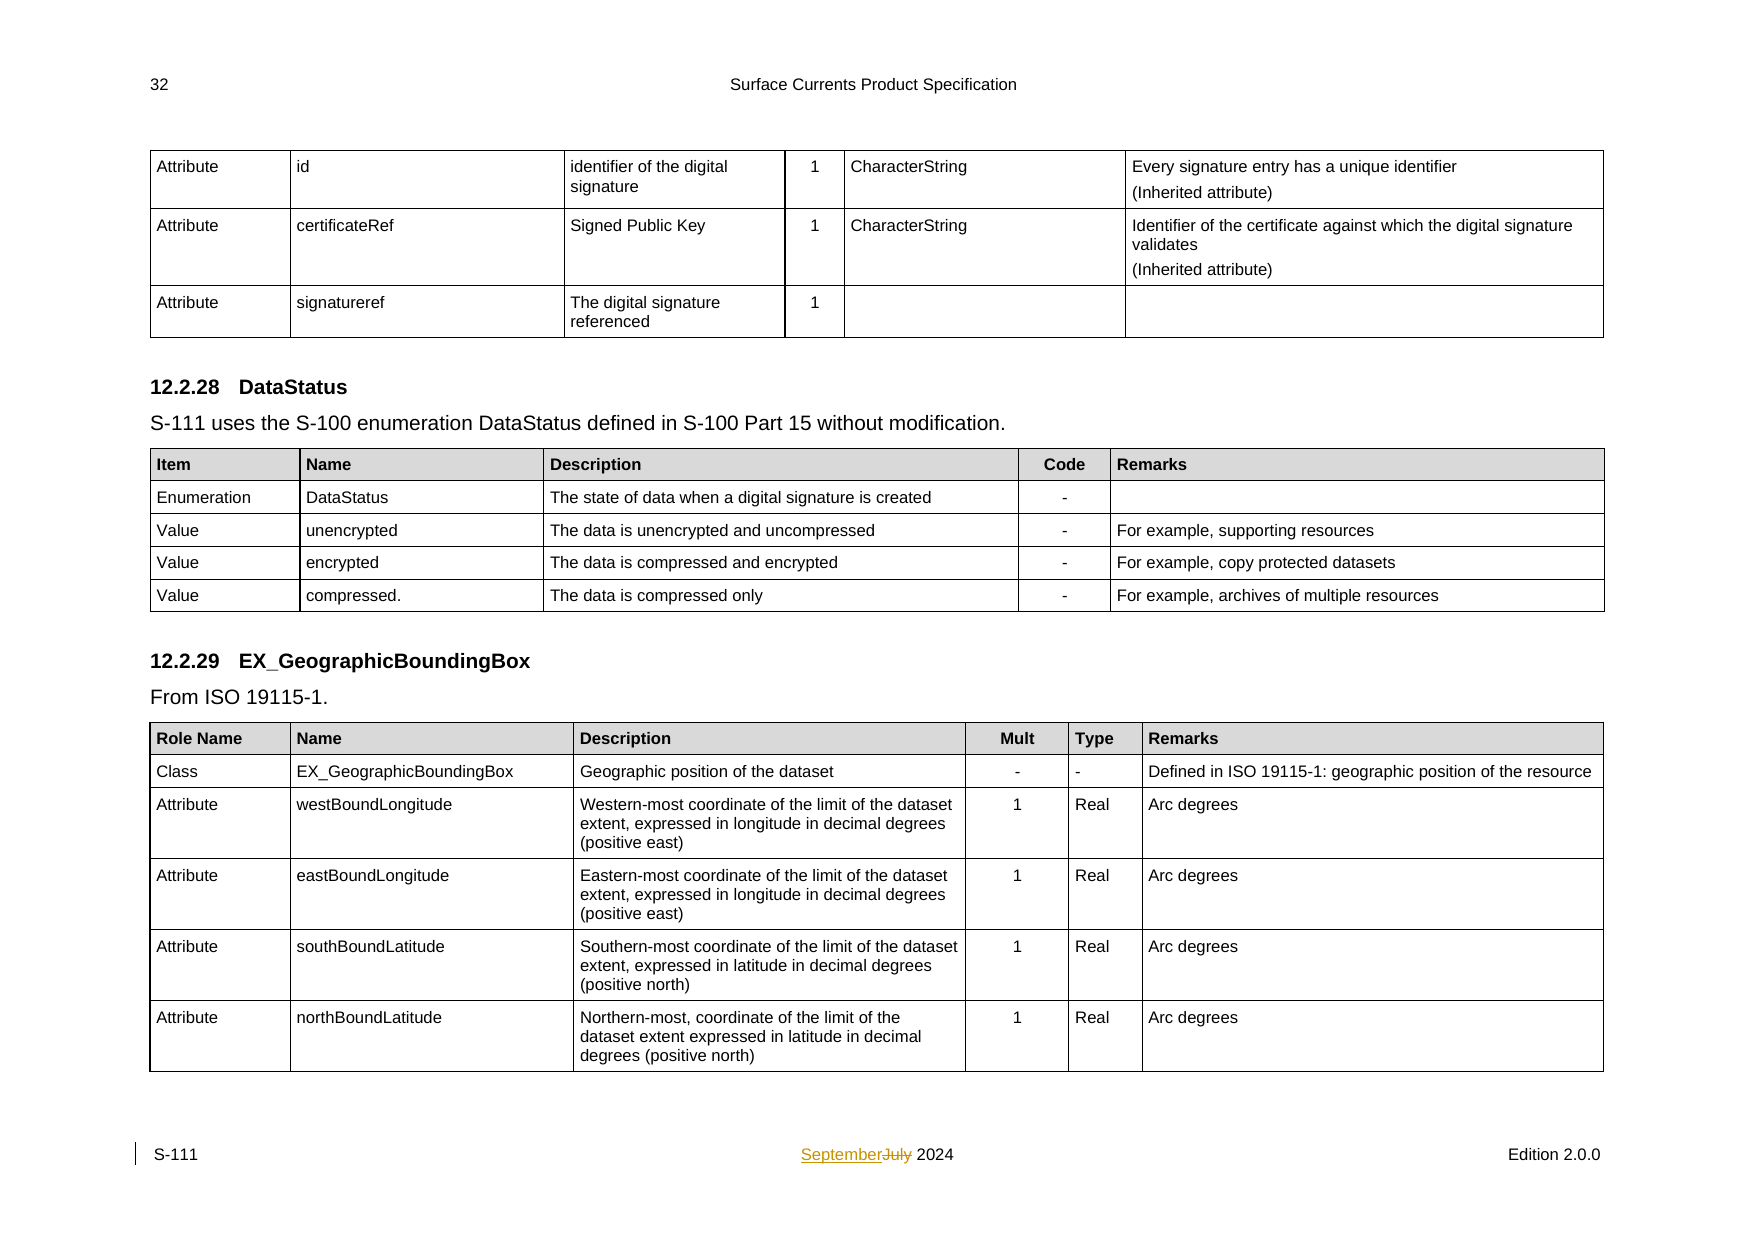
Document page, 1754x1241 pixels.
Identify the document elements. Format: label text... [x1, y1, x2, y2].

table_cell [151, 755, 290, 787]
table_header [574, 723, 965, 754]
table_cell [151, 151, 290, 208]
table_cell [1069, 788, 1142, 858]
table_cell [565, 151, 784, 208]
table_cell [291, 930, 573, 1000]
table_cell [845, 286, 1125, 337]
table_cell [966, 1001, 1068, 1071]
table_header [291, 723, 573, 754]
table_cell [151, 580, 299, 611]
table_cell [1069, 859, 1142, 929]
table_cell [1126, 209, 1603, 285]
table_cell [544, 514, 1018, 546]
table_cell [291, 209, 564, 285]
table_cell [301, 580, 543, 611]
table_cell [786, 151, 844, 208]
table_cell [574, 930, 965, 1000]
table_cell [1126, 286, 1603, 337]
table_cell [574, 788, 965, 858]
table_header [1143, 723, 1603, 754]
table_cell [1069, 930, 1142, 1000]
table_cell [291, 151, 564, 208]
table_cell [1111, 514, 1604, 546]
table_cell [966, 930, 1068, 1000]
text From ISO 19115-1. [150, 685, 1604, 709]
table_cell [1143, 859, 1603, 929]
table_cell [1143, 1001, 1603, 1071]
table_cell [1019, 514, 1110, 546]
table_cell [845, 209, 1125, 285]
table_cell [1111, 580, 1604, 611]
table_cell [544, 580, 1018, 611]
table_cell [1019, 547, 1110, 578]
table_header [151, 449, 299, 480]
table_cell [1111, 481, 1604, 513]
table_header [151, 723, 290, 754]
subtitle DataStatus [150, 375, 1604, 399]
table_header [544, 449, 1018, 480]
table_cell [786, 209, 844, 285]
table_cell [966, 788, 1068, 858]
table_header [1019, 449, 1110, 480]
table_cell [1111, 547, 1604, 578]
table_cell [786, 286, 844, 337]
text S-111 uses the S-100 enumeration DataStatus defined in S-100 Part 15 without modification. [150, 411, 1604, 435]
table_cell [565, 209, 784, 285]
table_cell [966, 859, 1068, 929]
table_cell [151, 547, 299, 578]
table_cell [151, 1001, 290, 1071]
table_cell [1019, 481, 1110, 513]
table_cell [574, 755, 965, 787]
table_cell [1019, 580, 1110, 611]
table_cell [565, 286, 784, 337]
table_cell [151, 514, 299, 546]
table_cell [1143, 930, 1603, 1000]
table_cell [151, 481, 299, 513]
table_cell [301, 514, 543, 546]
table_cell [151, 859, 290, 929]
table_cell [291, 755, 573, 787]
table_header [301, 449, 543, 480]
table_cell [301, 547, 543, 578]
subtitle EX_GeographicBoundingBox [150, 649, 1604, 673]
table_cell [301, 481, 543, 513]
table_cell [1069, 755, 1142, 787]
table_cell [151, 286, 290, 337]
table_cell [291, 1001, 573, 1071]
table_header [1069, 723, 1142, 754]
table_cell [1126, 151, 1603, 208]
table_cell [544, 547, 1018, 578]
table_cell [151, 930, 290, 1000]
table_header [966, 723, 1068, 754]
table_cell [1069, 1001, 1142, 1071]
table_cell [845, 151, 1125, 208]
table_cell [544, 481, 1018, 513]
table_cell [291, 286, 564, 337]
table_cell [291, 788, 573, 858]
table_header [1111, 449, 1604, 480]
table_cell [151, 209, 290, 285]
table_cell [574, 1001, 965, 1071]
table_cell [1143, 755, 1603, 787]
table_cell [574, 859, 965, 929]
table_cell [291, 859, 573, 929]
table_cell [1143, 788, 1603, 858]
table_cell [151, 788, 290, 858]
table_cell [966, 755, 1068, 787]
